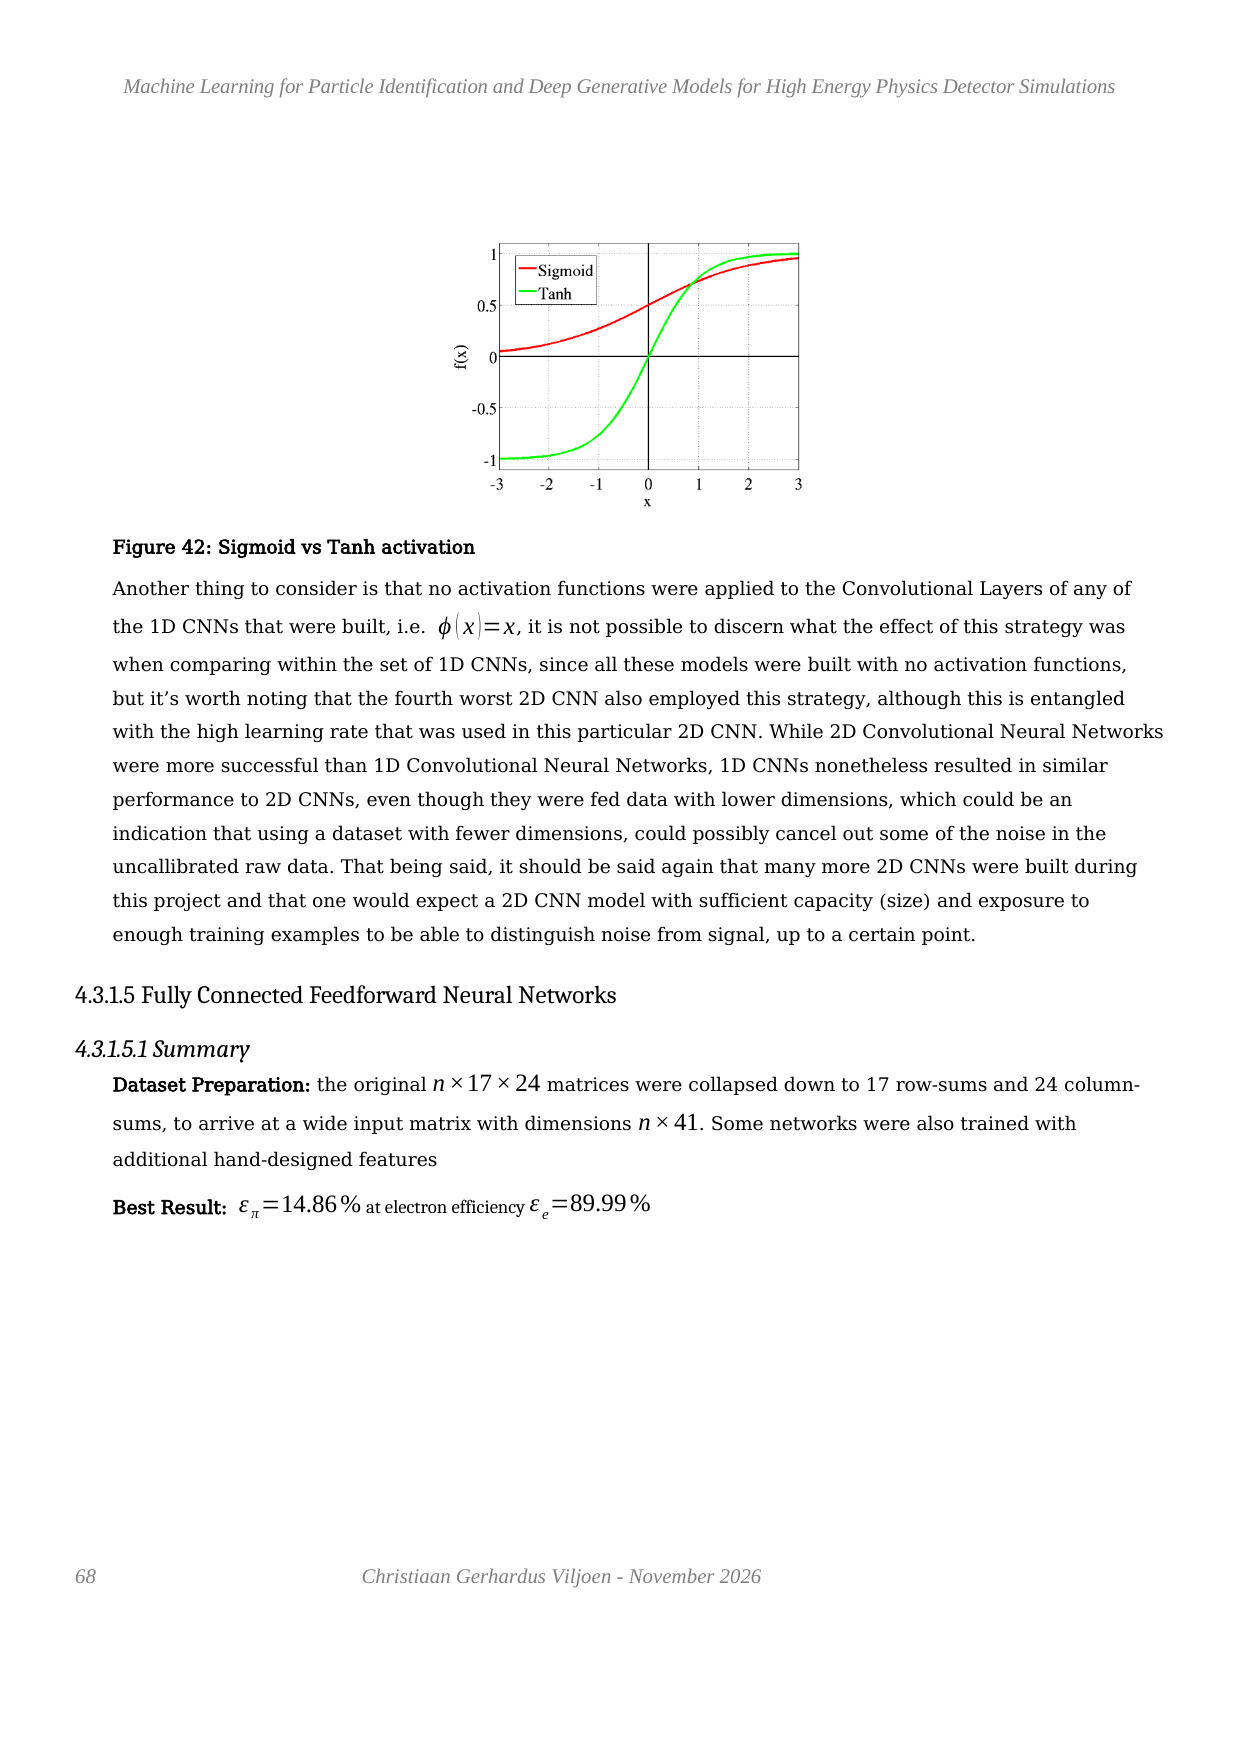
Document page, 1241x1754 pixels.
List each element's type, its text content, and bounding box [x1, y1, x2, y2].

subtitle Fully Connected Feedforward Neural Networks [75, 981, 1165, 1010]
picture [441, 219, 837, 516]
subtitle Summary [75, 1035, 1165, 1064]
text Dataset Preparation: the original matrices were collapsed down to 17 row-sums and 24 column-sums, to arrive at a wide input matrix with dimensions . Some networks were also trained with additional hand-designed features [112, 1070, 1165, 1170]
text Best Result: at electron efficiency [112, 1190, 1165, 1223]
text Another thing to consider is that no activation functions were applied to the Convolutional Layers of any of the 1D CNNs that were built, i.e. , it is not possible to discern what the effect of this strategy was when comparing within the set of 1D CNNs, since all these models were built with no activation functions, but it’s worth noting that the fourth worst 2D CNN also employed this strategy, although this is entangled with the high learning rate that was used in this particular 2D CNN. While 2D Convolutional Neural Networks were more successful than 1D Convolutional Neural Networks, 1D CNNs nonetheless resulted in similar performance to 2D CNNs, even though they were fed data with lower dimensions, which could be an indication that using a dataset with fewer dimensions, could possibly cancel out some of the noise in the uncallibrated raw data. That being said, it should be said again that many more 2D CNNs were built during this project and that one would expect a 2D CNN model with sufficient capacity (size) and exposure to enough training examples to be able to distinguish noise from signal, up to a certain point. [112, 577, 1165, 945]
text Figure 42: Sigmoid vs Tanh activation [112, 535, 1165, 557]
